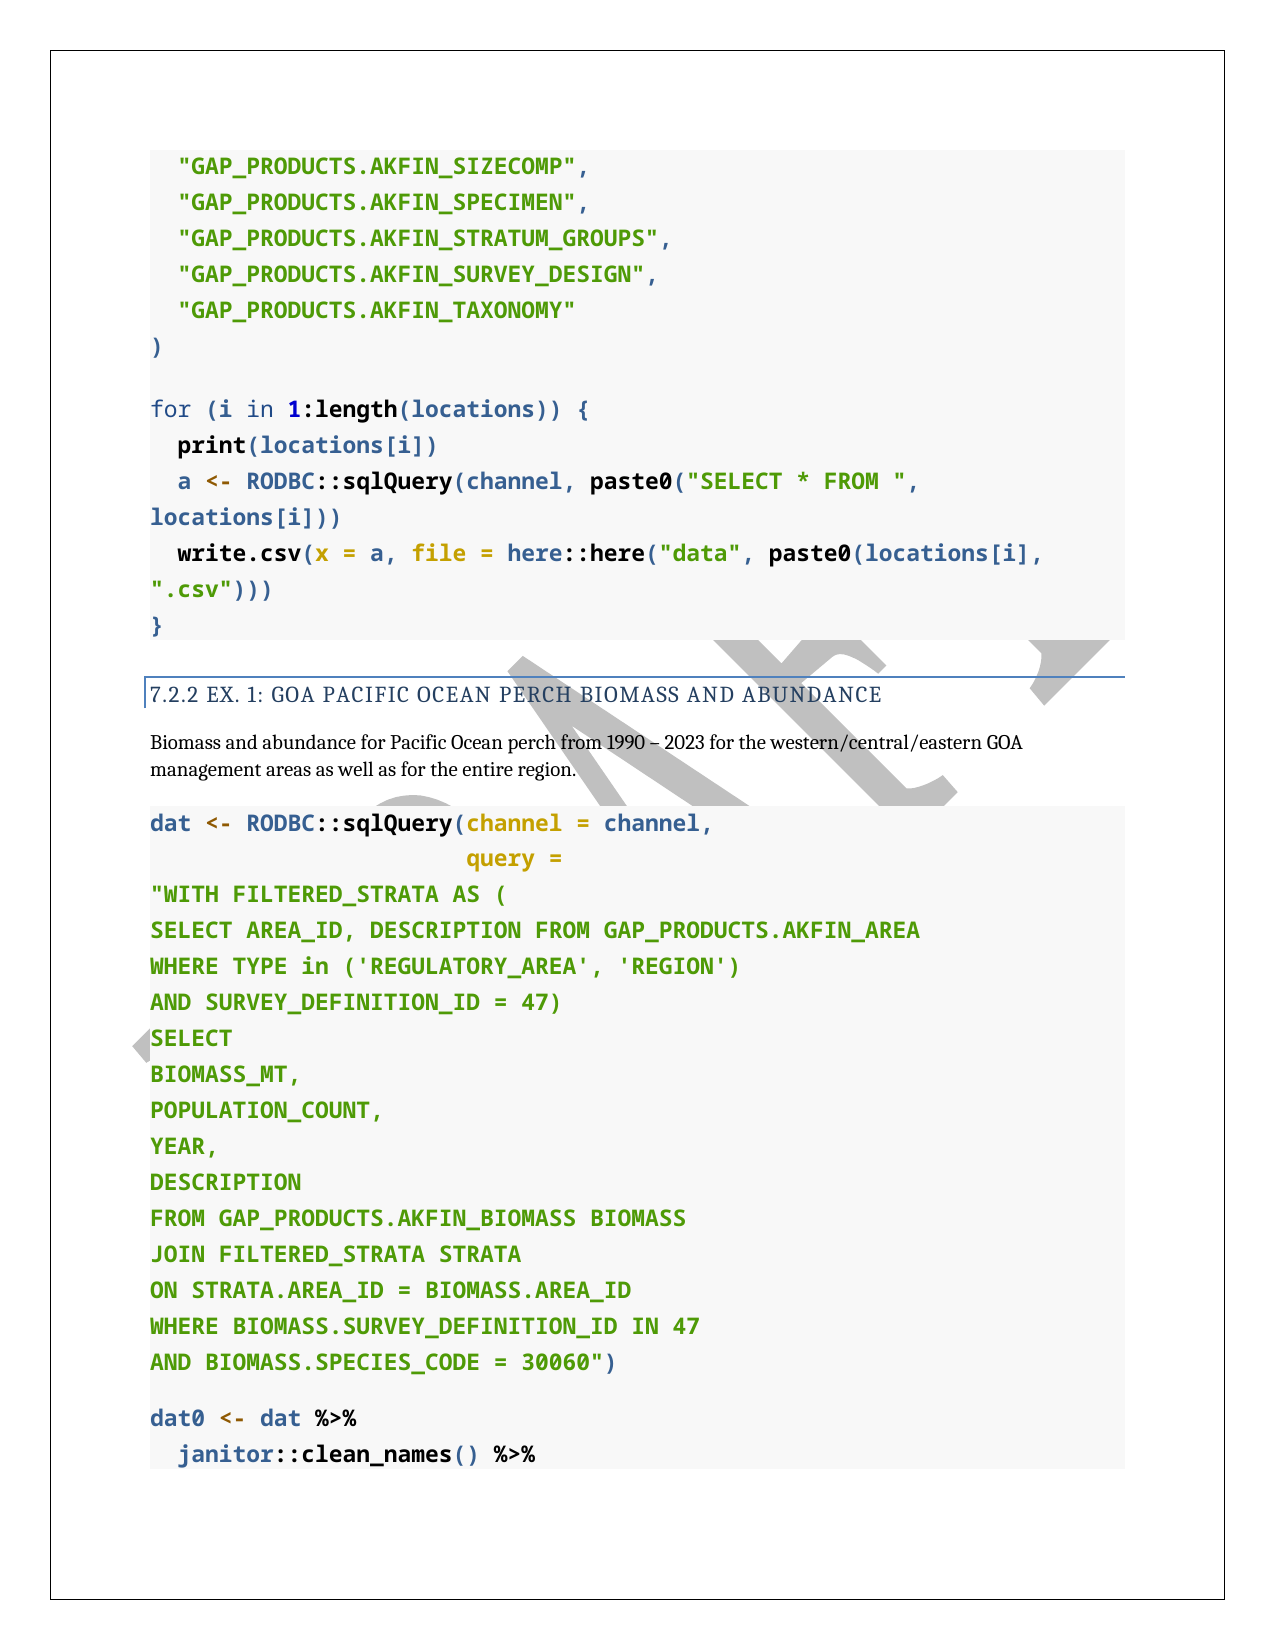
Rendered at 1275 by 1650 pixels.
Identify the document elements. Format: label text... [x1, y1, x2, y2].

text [150, 150, 1125, 640]
text Biomass and abundance for Pacific Ocean perch from 1990 – 2023 for the western/central/eastern GOA management areas as well as for the entire region. [150, 731, 1125, 782]
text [150, 1402, 1125, 1469]
text dat <- RODBC::sqlQuery(channel = channel, query = "WITH FILTERED_STRATA AS ( SELECT AREA_ID, DESCRIPTION FROM GAP_PRODUCTS.AKFIN_AREA WHERE TYPE in ('REGULATORY_AREA', 'REGION') AND SURVEY_DEFINITION_ID = 47) SELECT BIOMASS_MT, POPULATION_COUNT, YEAR, DESCRIPTION FROM GAP_PRODUCTS.AKFIN_BIOMASS BIOMASS JOIN FILTERED_STRATA STRATA ON STRATA.AREA_ID = BIOMASS.AREA_ID WHERE BIOMASS.SURVEY_DEFINITION_ID IN 47 AND BIOMASS.SPECIES_CODE = 30060") [150, 806, 1125, 1377]
subtitle 7.2.2 Ex. 1: GOA Pacific Ocean perch biomass and abundance [146, 678, 1125, 708]
